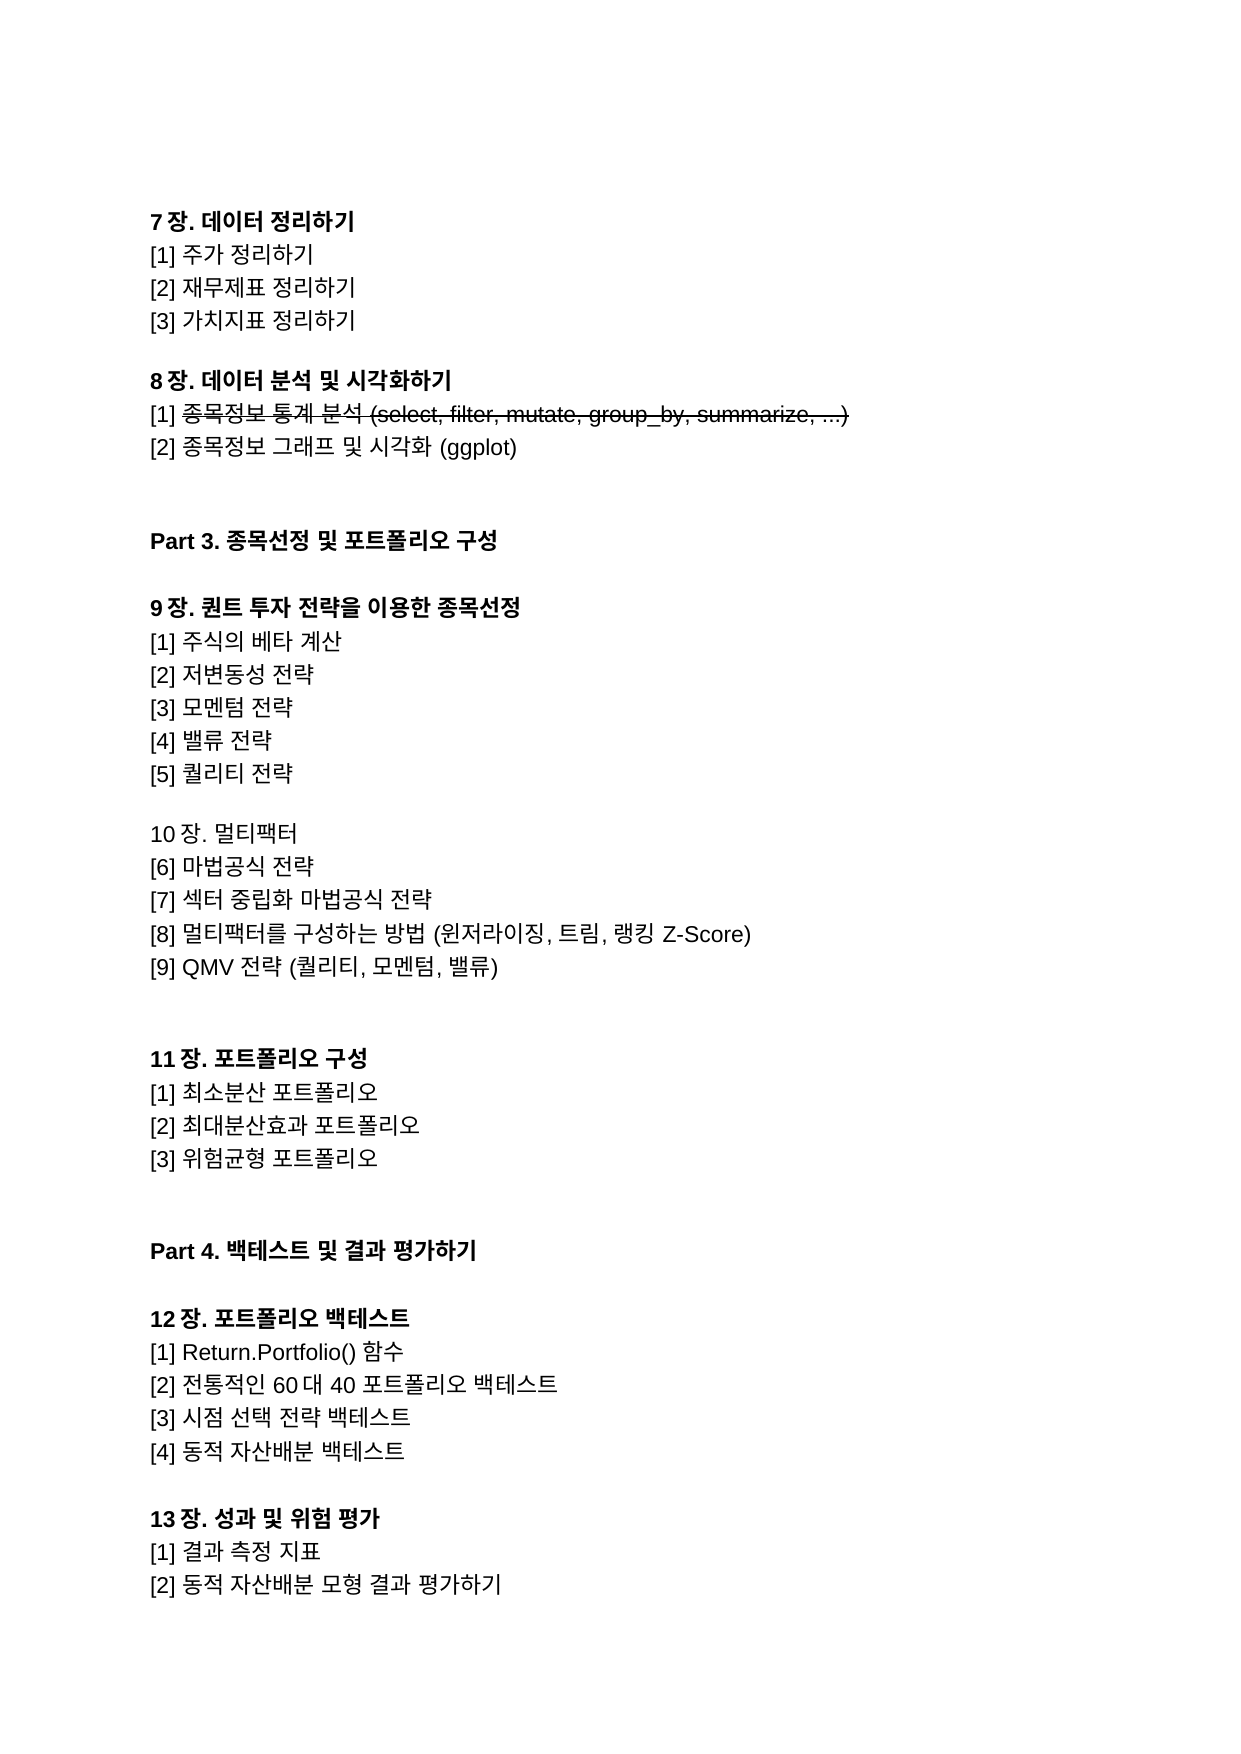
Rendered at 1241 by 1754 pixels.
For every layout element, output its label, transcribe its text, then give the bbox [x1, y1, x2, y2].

text [1] 최소분산 포트폴리오 [150, 1074, 1090, 1108]
text 8장. 데이터 분석 및 시각화하기 [150, 363, 1090, 396]
text [3] 위험균형 포트폴리오 [150, 1141, 1090, 1174]
text [7] 섹터 중립화 마법공식 전략 [150, 882, 1090, 916]
text Part 3. 종목선정 및 포트폴리오 구성 [150, 523, 1090, 556]
text 13장. 성과 및 위험 평가 [150, 1501, 1090, 1534]
text [2] 종목정보 그래프 및 시각화 (ggplot) [150, 429, 1090, 462]
text [1] 주가 정리하기 [150, 237, 1090, 270]
text [2] 재무제표 정리하기 [150, 270, 1090, 303]
text [1] 결과 측정 지표 [150, 1534, 1090, 1567]
text 10장. 멀티팩터 [150, 816, 1090, 849]
text [8] 멀티팩터를 구성하는 방법 (윈저라이징, 트림, 랭킹 Z-Score) [150, 916, 1090, 949]
text 7장. 데이터 정리하기 [150, 203, 1090, 237]
text [3] 시점 선택 전략 백테스트 [150, 1400, 1090, 1433]
text [5] 퀄리티 전략 [150, 756, 1090, 789]
text [2] 저변동성 전략 [150, 657, 1090, 690]
text 11장. 포트폴리오 구성 [150, 1041, 1090, 1074]
text [2] 동적 자산배분 모형 결과 평가하기 [150, 1567, 1090, 1600]
text [4] 동적 자산배분 백테스트 [150, 1433, 1090, 1467]
text [1] 주식의 베타 계산 [150, 623, 1090, 657]
text Part 4. 백테스트 및 결과 평가하기 [150, 1233, 1090, 1266]
text [4] 밸류 전략 [150, 723, 1090, 756]
text [1] 종목정보 통계 분석 (select, filter, mutate, group_by, summarize, ...) [150, 396, 1090, 429]
text [2] 전통적인 60대 40 포트폴리오 백테스트 [150, 1367, 1090, 1400]
text [3] 가치지표 정리하기 [150, 303, 1090, 336]
text [6] 마법공식 전략 [150, 849, 1090, 882]
text 9장. 퀀트 투자 전략을 이용한 종목선정 [150, 590, 1090, 623]
text [2] 최대분산효과 포트폴리오 [150, 1108, 1090, 1141]
text 12장. 포트폴리오 백테스트 [150, 1300, 1090, 1334]
text [9] QMV 전략 (퀄리티, 모멘텀, 밸류) [150, 949, 1090, 982]
text [1] Return.Portfolio() 함수 [150, 1334, 1090, 1367]
text [3] 모멘텀 전략 [150, 690, 1090, 723]
